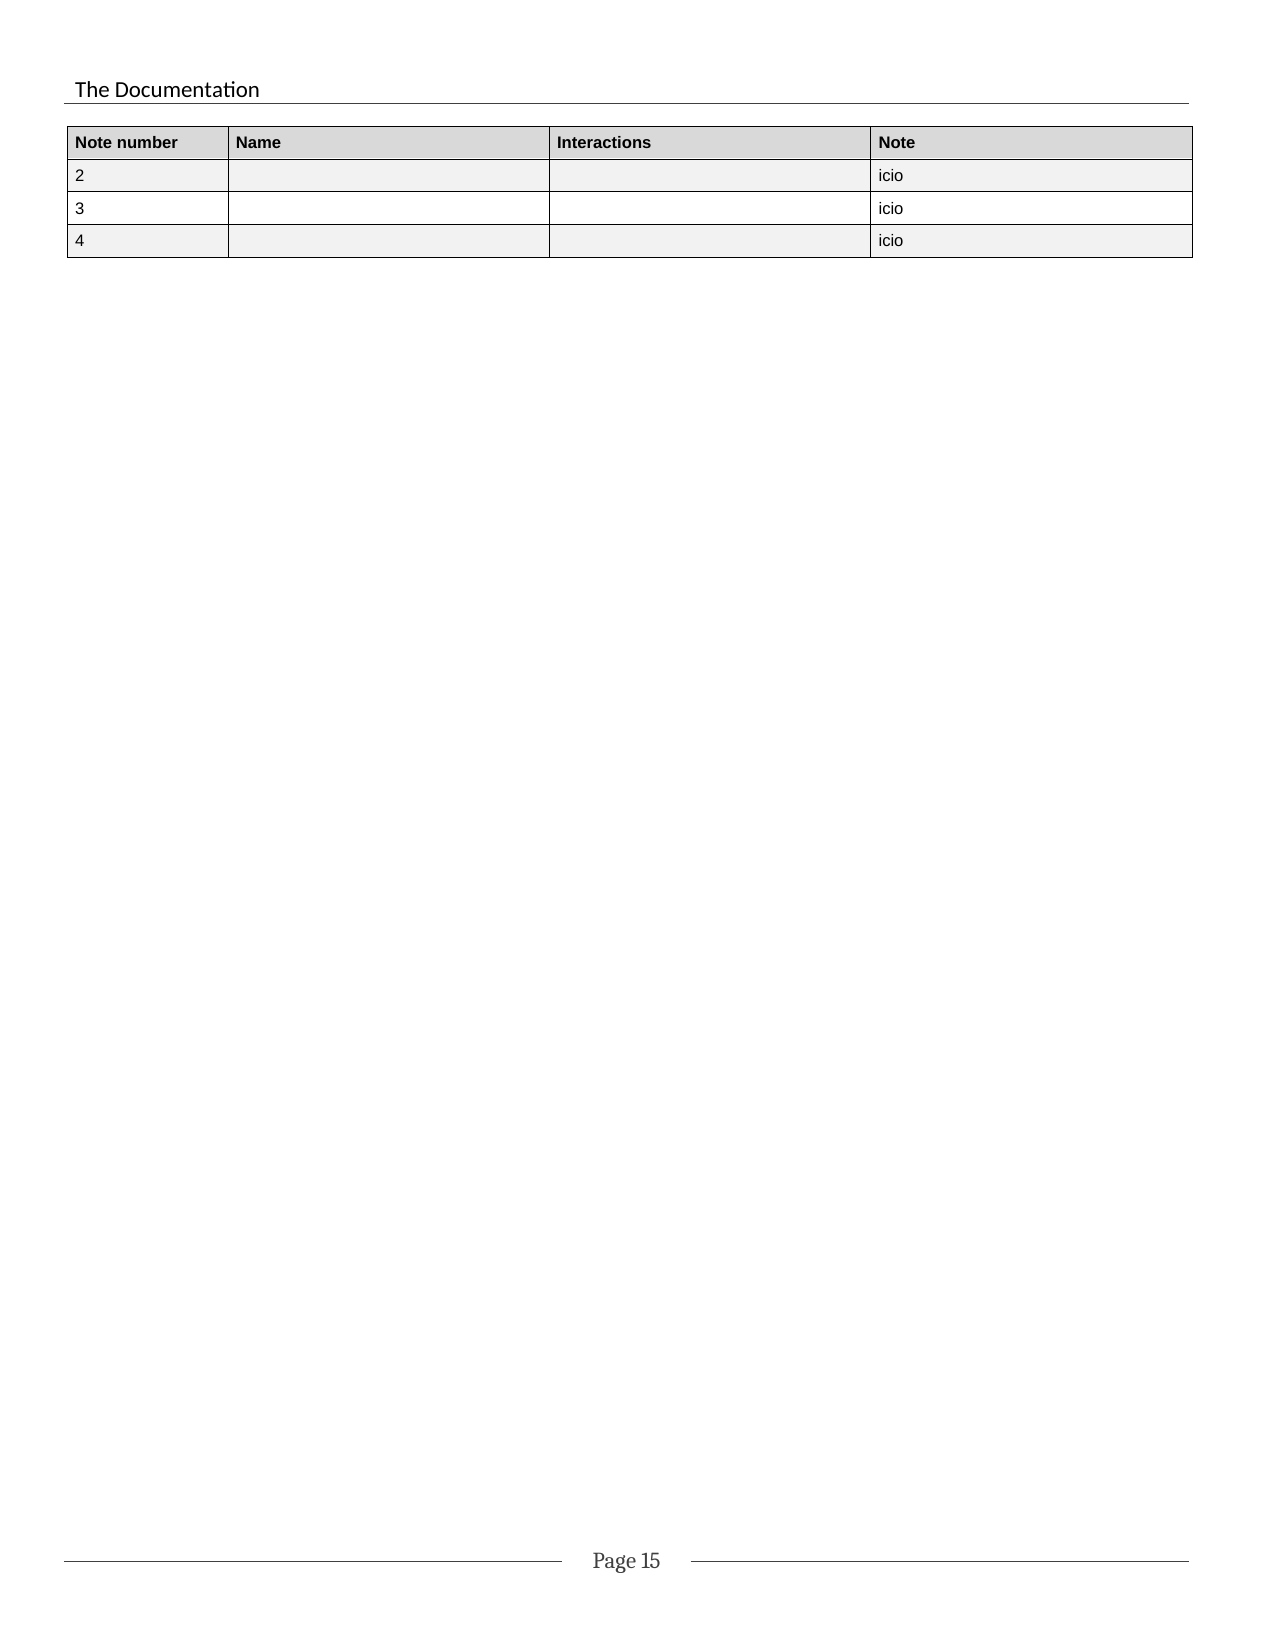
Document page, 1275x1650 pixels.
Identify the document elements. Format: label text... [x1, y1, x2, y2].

table_header Interactions [550, 127, 870, 158]
table_cell icio [871, 192, 1192, 224]
table_cell [229, 192, 549, 224]
table_cell icio [871, 225, 1192, 257]
table_cell [229, 225, 549, 257]
table_cell [550, 192, 870, 224]
table_cell 3 [68, 192, 228, 224]
table_cell [229, 160, 549, 191]
table_cell [550, 160, 870, 191]
table_header Name [229, 127, 549, 158]
table_cell [550, 225, 870, 257]
table_header Note [871, 127, 1192, 158]
table_cell icio [871, 160, 1192, 191]
table_cell 2 [68, 160, 228, 191]
table_cell 4 [68, 225, 228, 257]
table_header Note number [68, 127, 228, 158]
